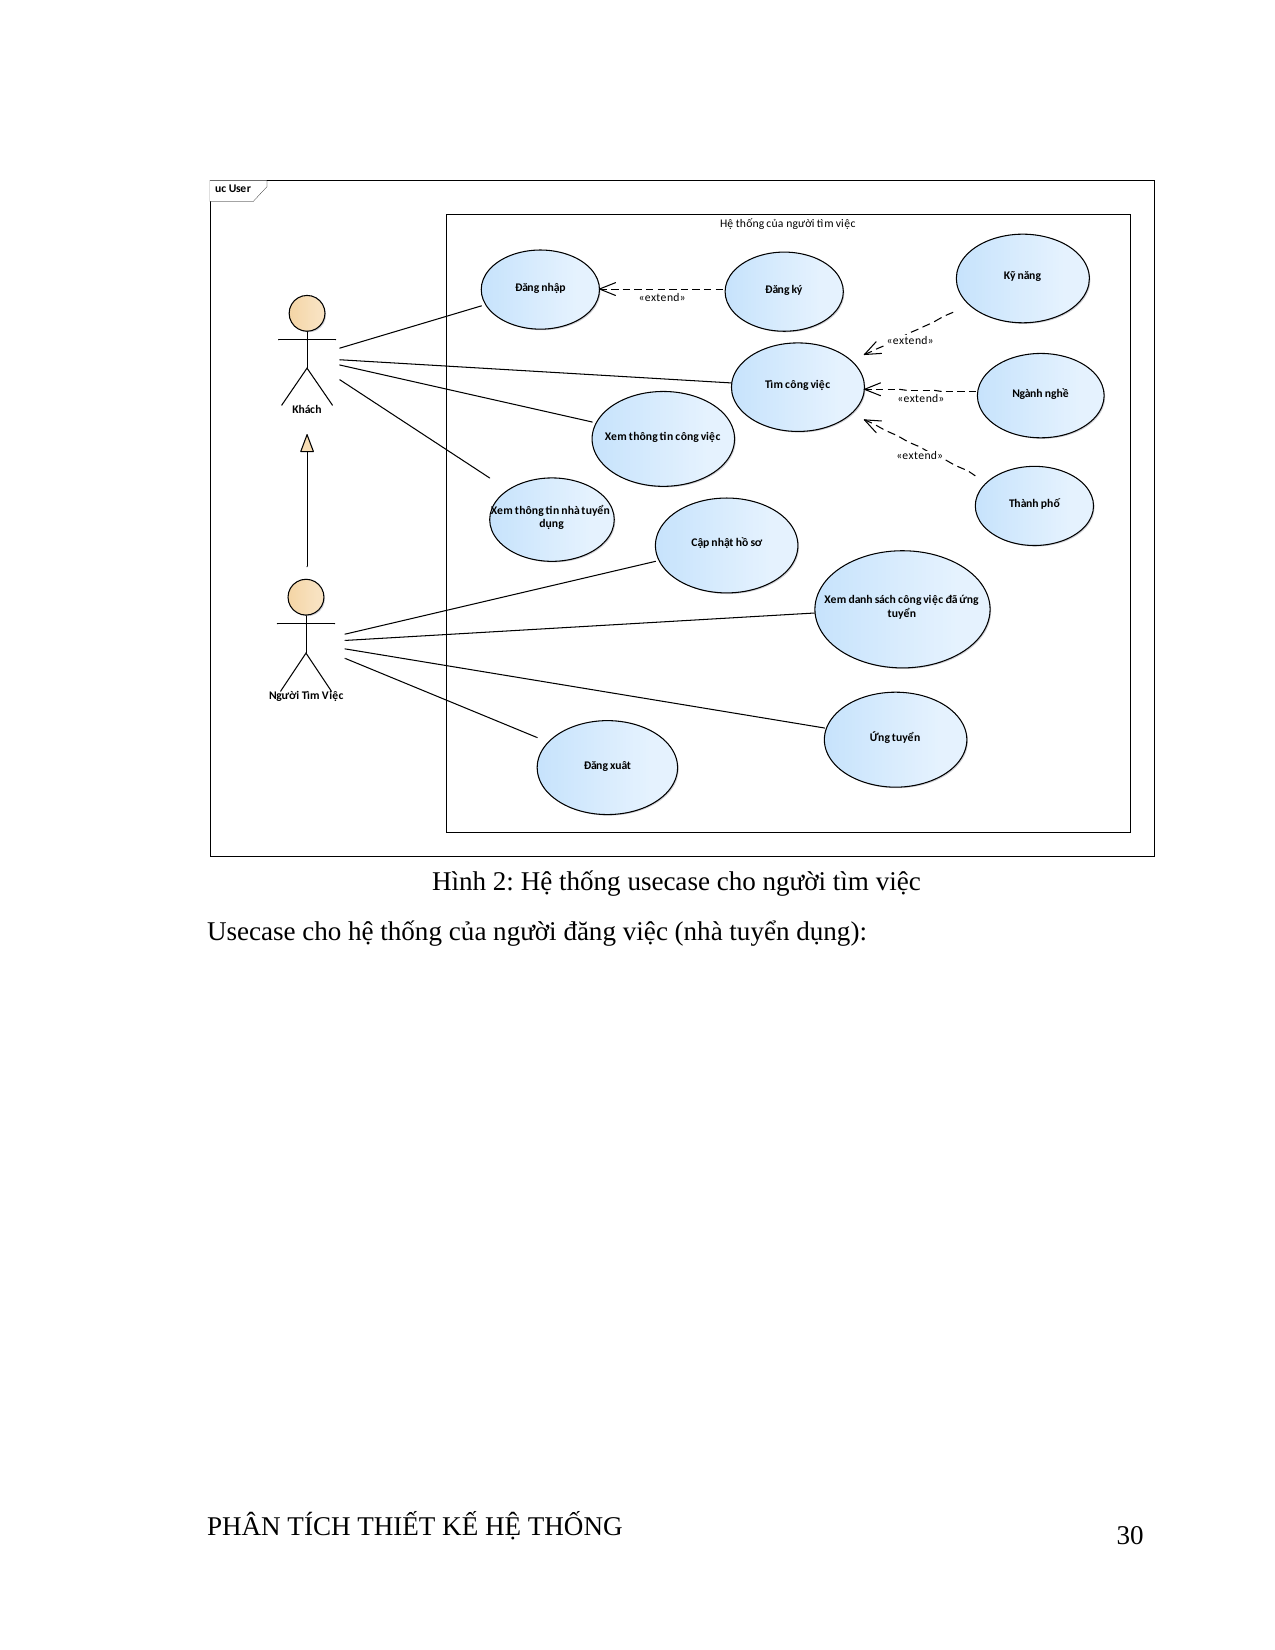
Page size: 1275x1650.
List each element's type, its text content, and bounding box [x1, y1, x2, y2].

text Usecase cho hệ thống của người đăng việc (nhà tuyển dụng): [207, 915, 1157, 946]
text Hình 2: Hệ thống usecase cho người tìm việc [357, 866, 1157, 897]
